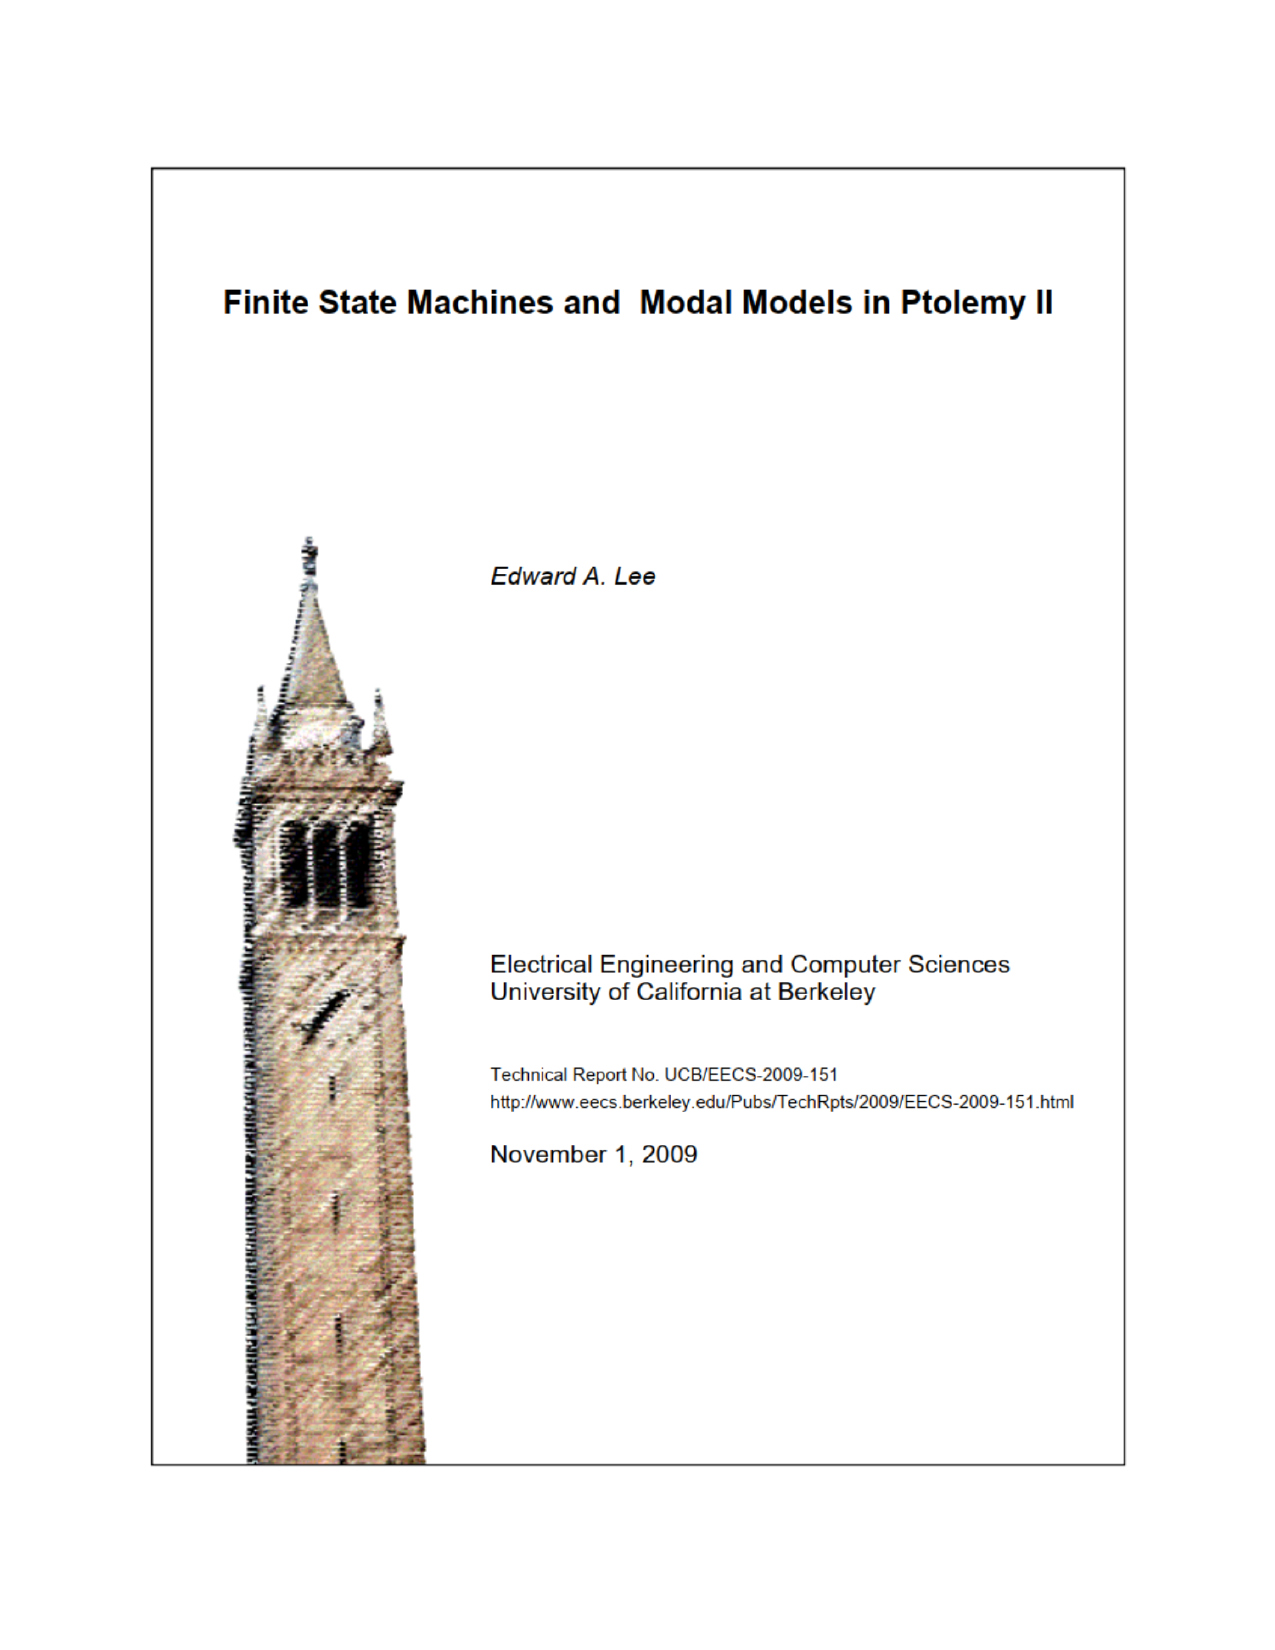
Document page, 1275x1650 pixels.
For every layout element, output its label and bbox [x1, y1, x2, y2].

picture [128, 150, 1147, 1492]
